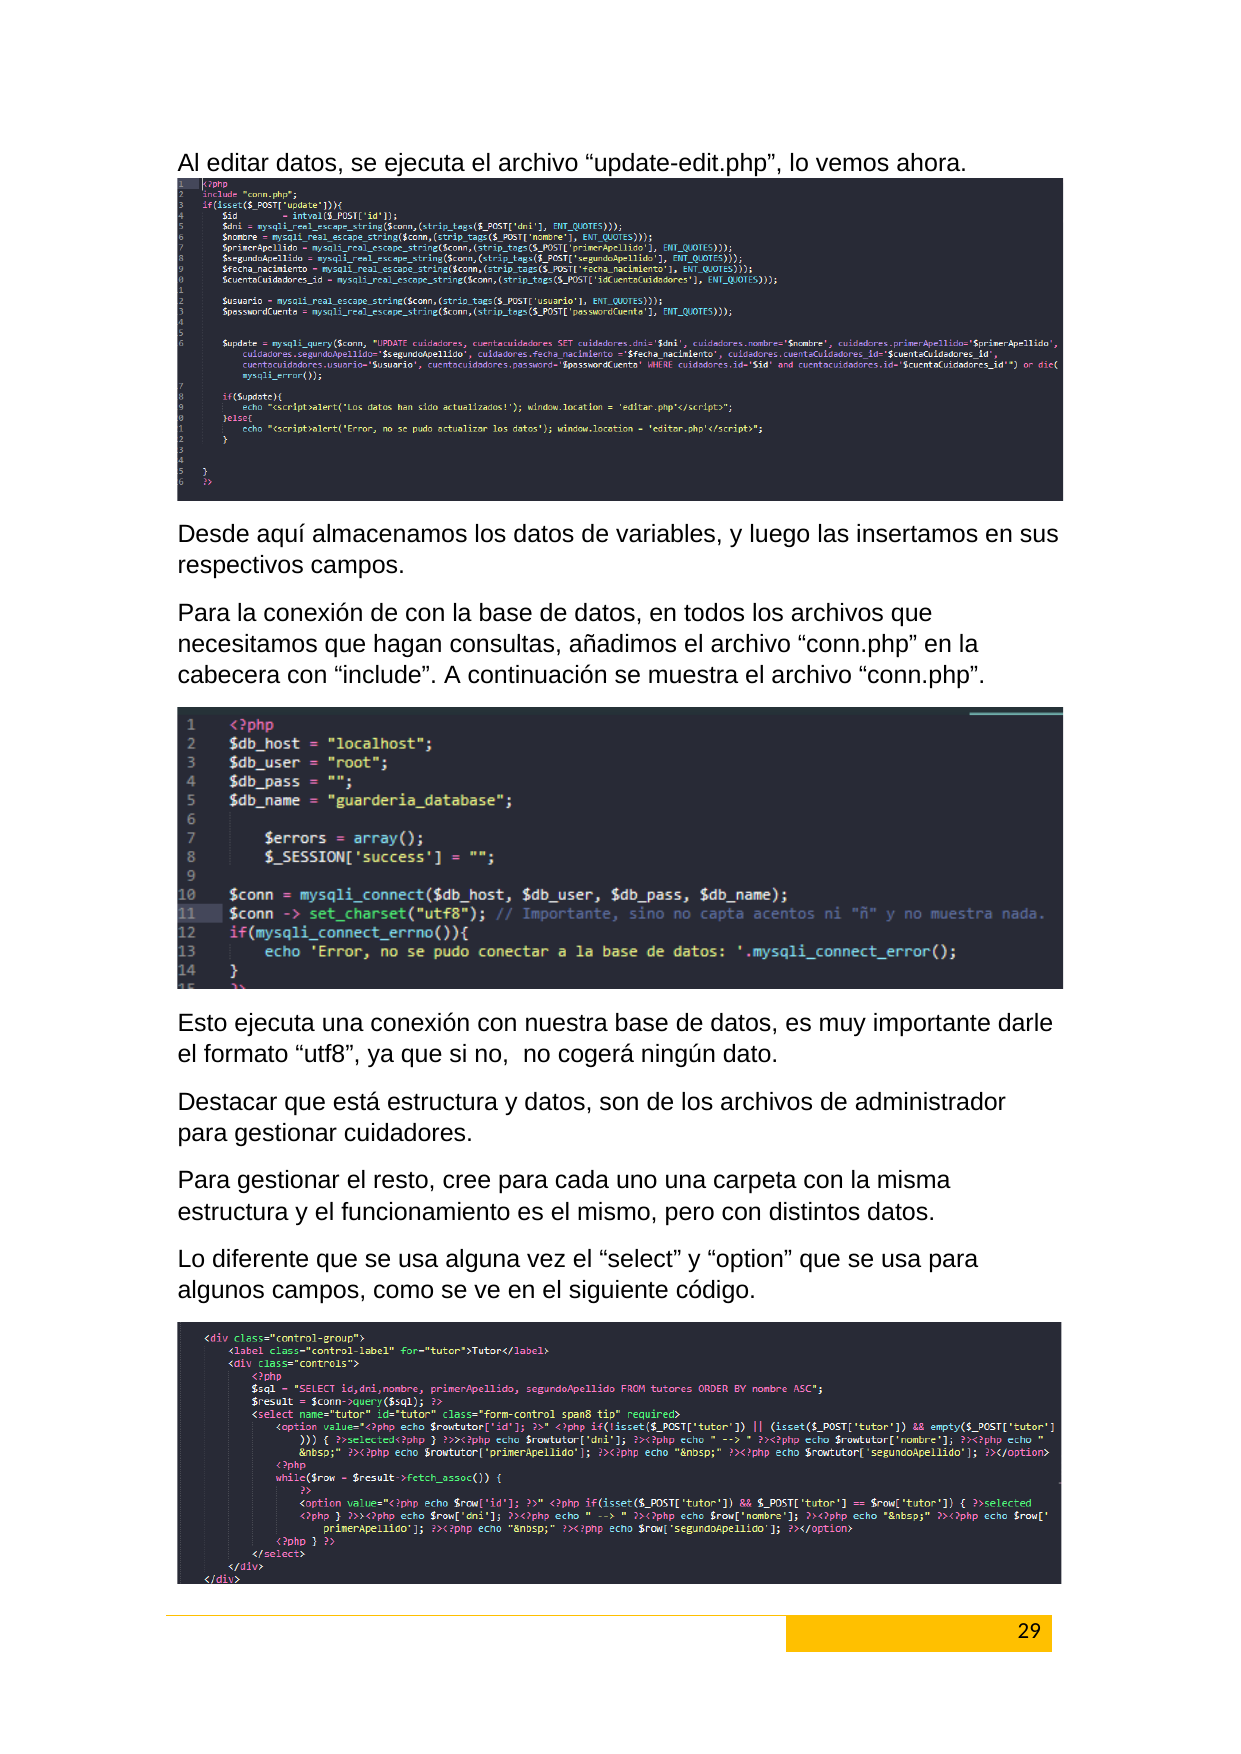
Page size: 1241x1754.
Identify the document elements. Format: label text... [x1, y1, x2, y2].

text Desde aquí almacenamos los datos de variables, y luego las insertamos en sus respectivos campos. [177, 519, 1063, 579]
text Lo diferente que se usa alguna vez el “select” y “option” que se usa para algunos campos, como se ve en el siguiente código. [177, 1244, 1063, 1304]
picture [177, 707, 1064, 989]
text Al editar datos, se ejecuta el archivo “update-edit.php”, lo vemos ahora. [177, 148, 1063, 178]
text Esto ejecuta una conexión con nuestra base de datos, es muy importante darle el formato “utf8”, ya que si no, no cogerá ningún dato. [177, 1008, 1063, 1068]
text Para la conexión de con la base de datos, en todos los archivos que necesitamos que hagan consultas, añadimos el archivo “conn.php” en la cabecera con “include”. A continuación se muestra el archivo “conn.php”. [177, 598, 1063, 689]
picture [177, 1322, 1062, 1584]
text Destacar que está estructura y datos, son de los archivos de administrador para gestionar cuidadores. [177, 1087, 1063, 1146]
picture [177, 178, 1064, 501]
text Para gestionar el resto, cree para cada uno una carpeta con la misma estructura y el funcionamiento es el mismo, pero con distintos datos. [177, 1165, 1063, 1225]
